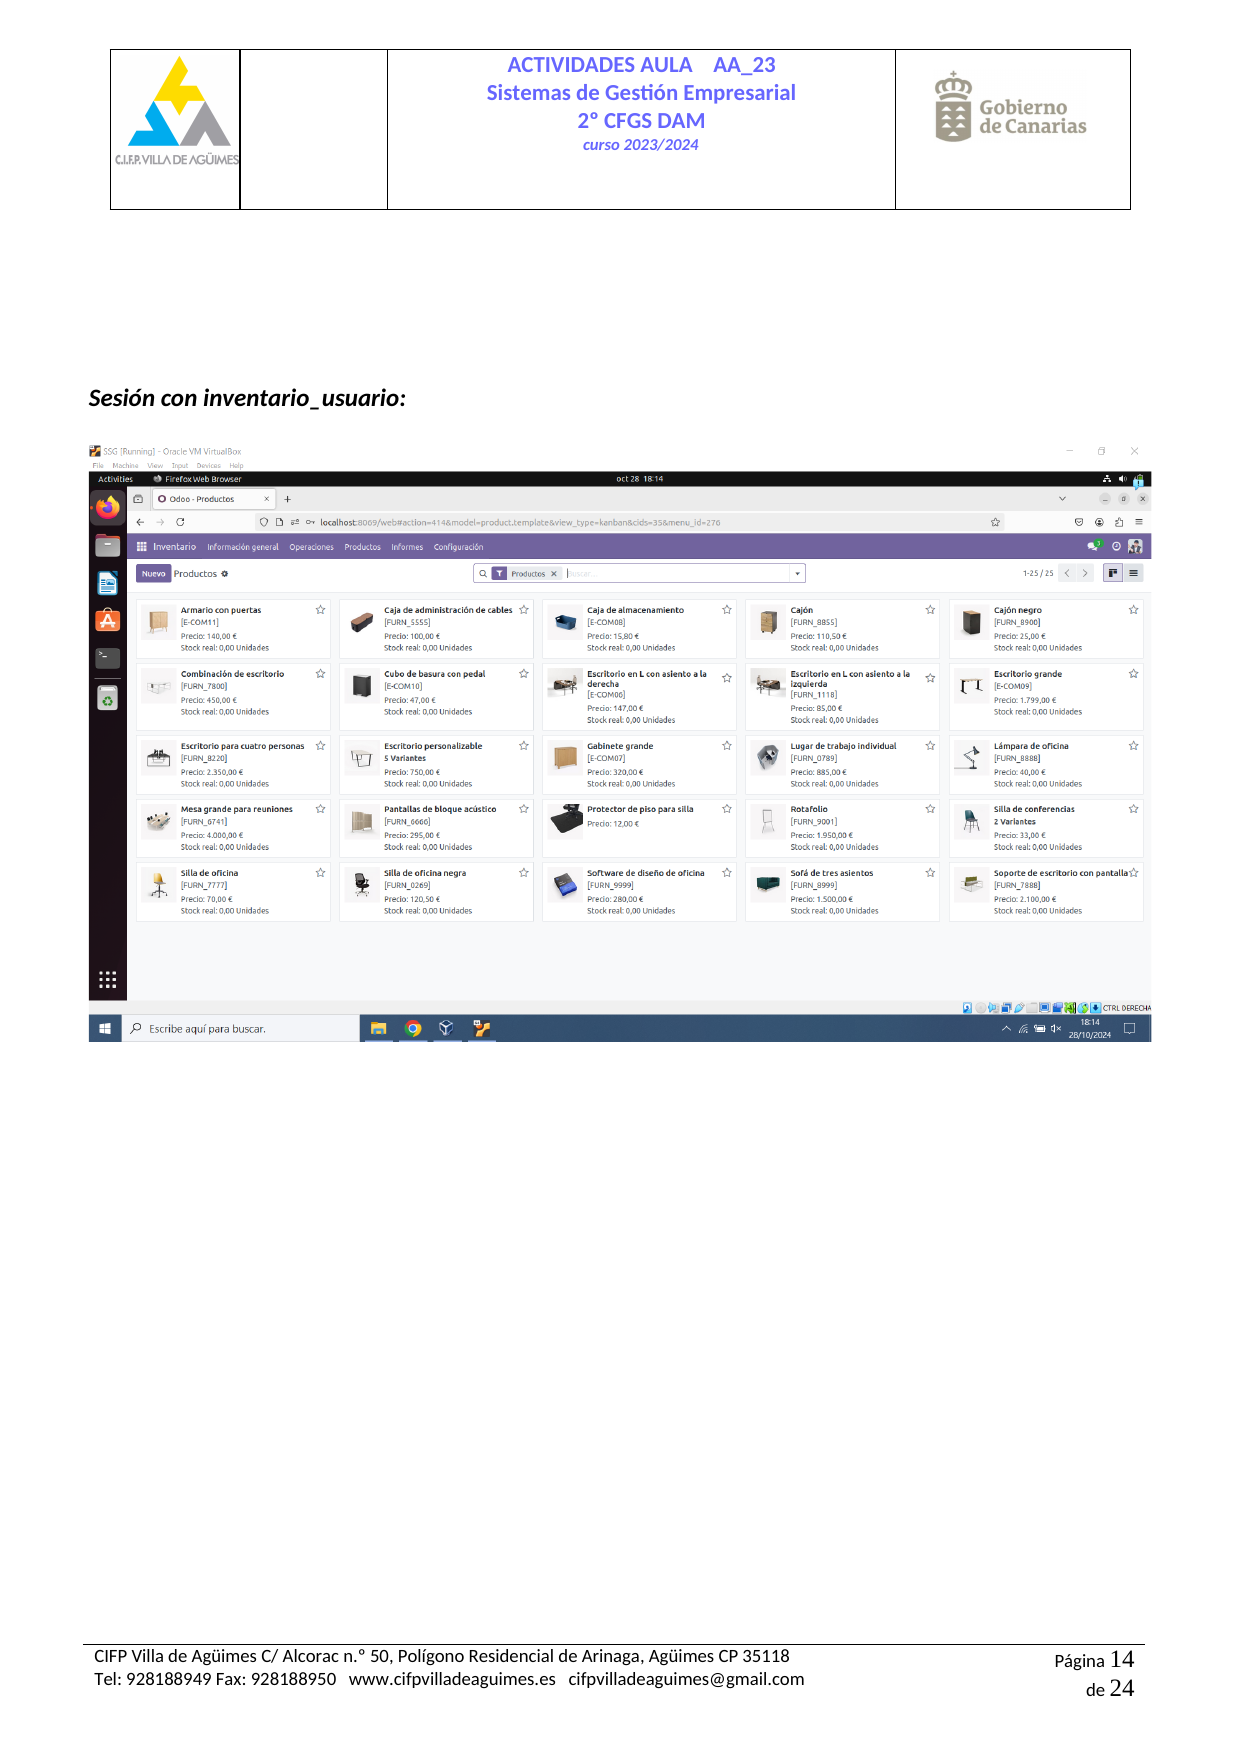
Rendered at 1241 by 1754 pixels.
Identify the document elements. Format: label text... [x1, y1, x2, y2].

picture [88, 443, 1152, 1042]
picture [115, 55, 239, 166]
picture [932, 69, 1088, 143]
text Sesión con inventario_usuario: [89, 382, 1152, 413]
